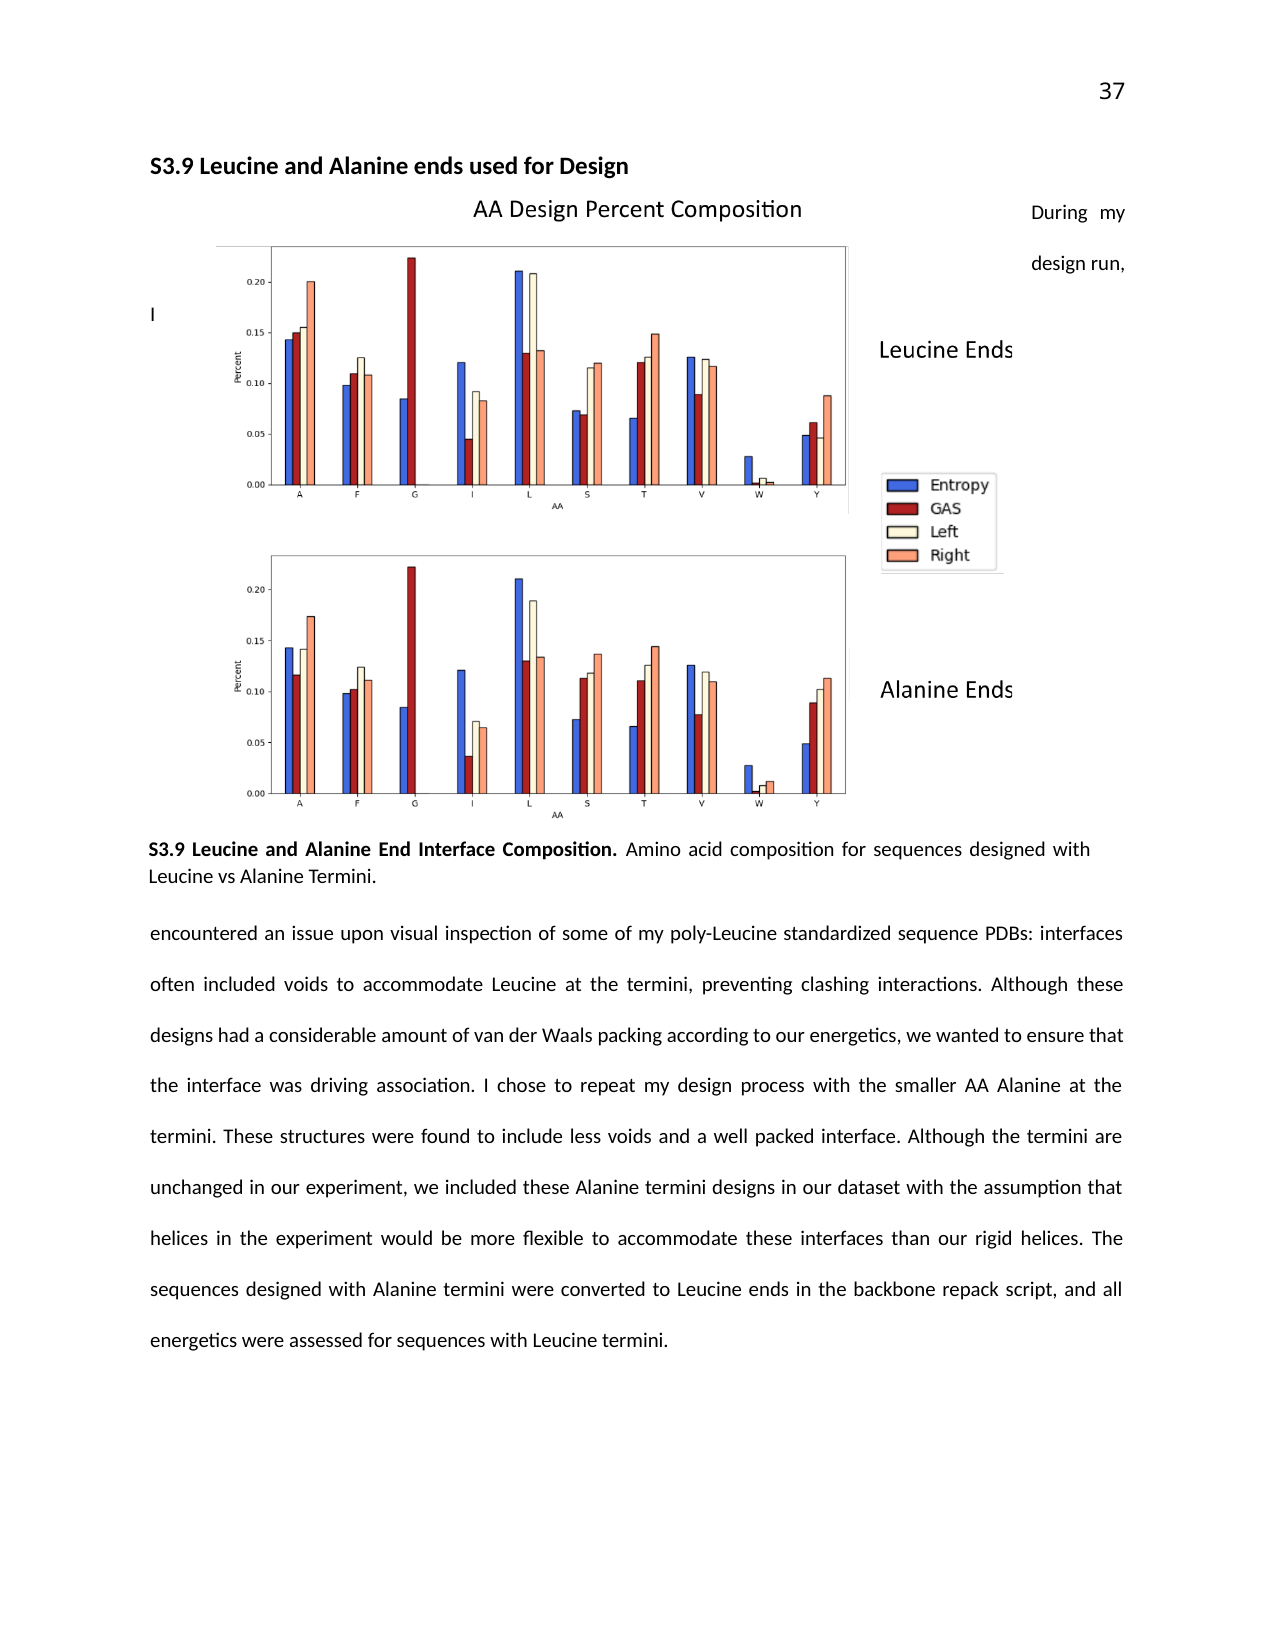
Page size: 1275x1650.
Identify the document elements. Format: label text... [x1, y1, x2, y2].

subtitle S3.9 Leucine and Alanine ends used for Design [150, 150, 1125, 181]
picture [216, 200, 1013, 821]
